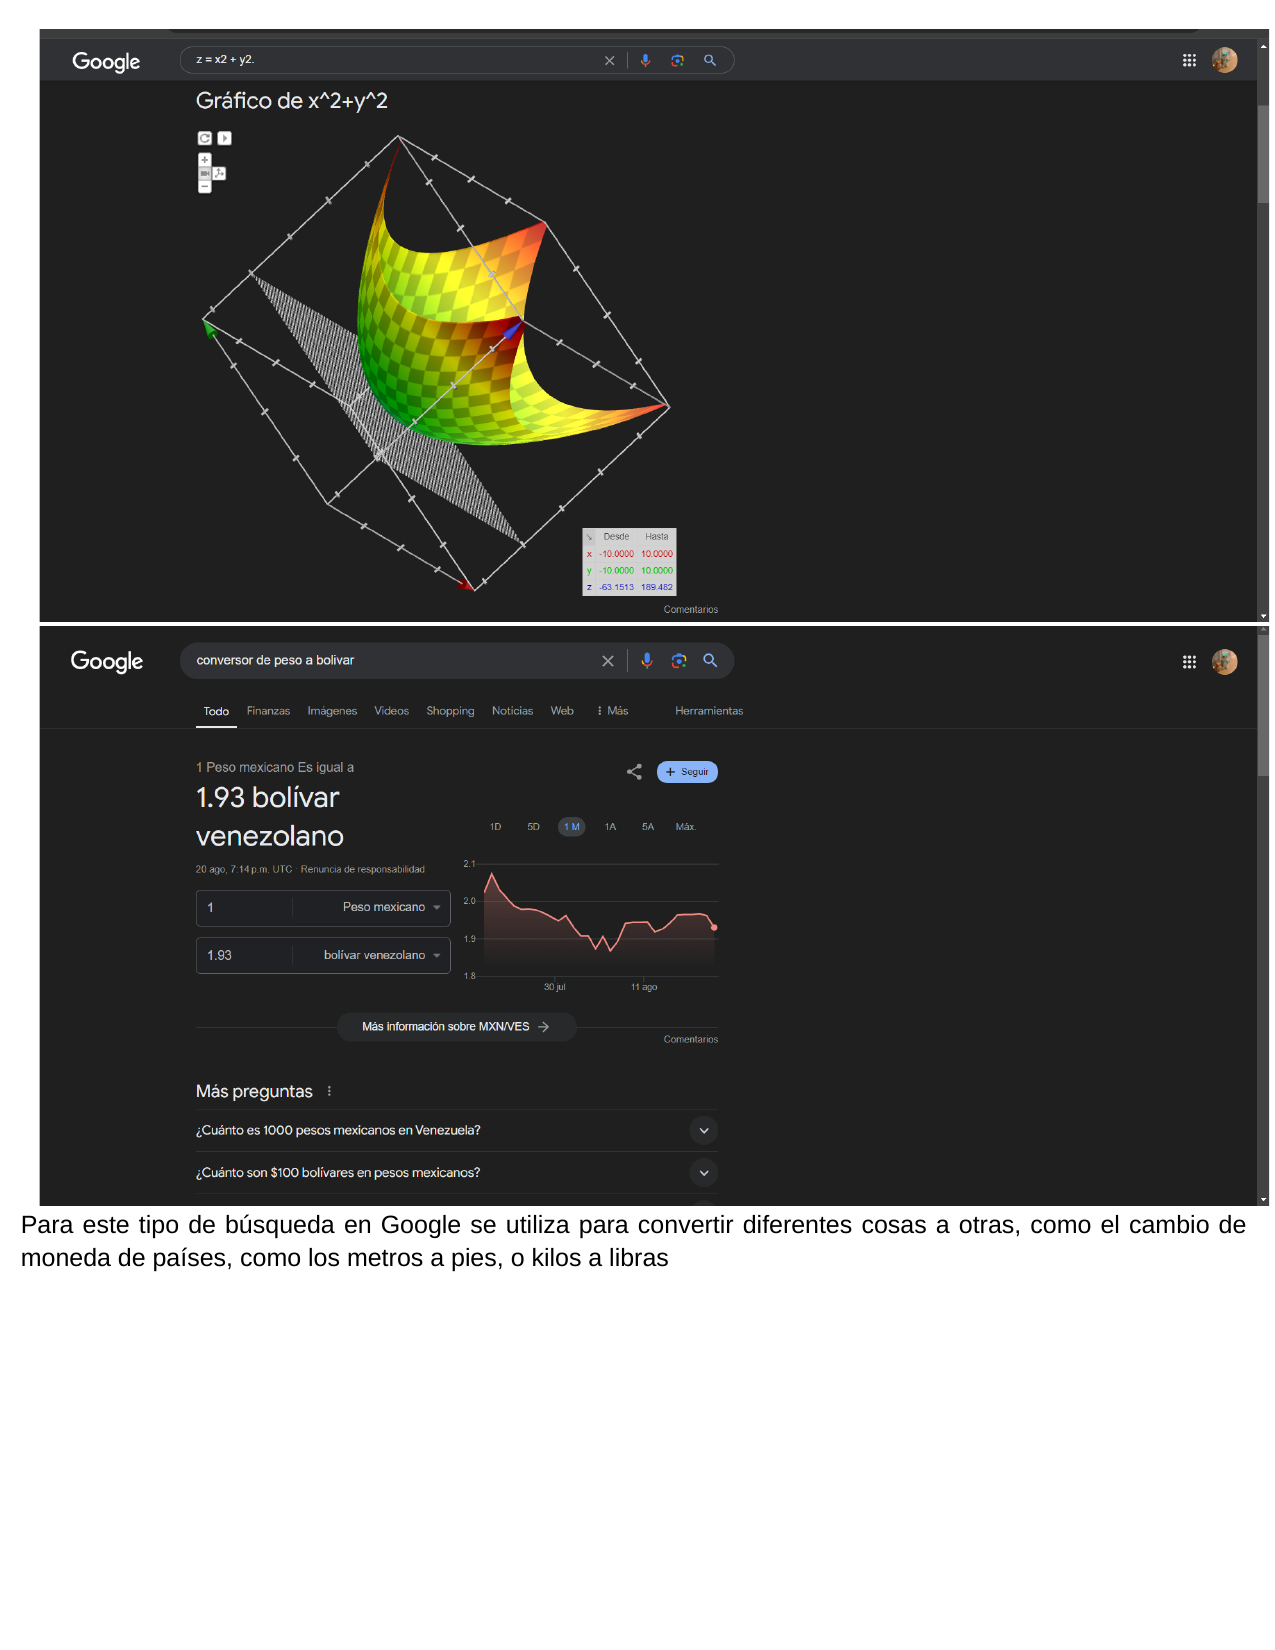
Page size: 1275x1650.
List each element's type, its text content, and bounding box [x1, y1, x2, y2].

text Para este tipo de búsqueda en Google se utiliza para convertir diferentes cosas a otras, como el cambio de moneda de países, como los metros a pies, o kilos a libras [21, 29, 1249, 1272]
